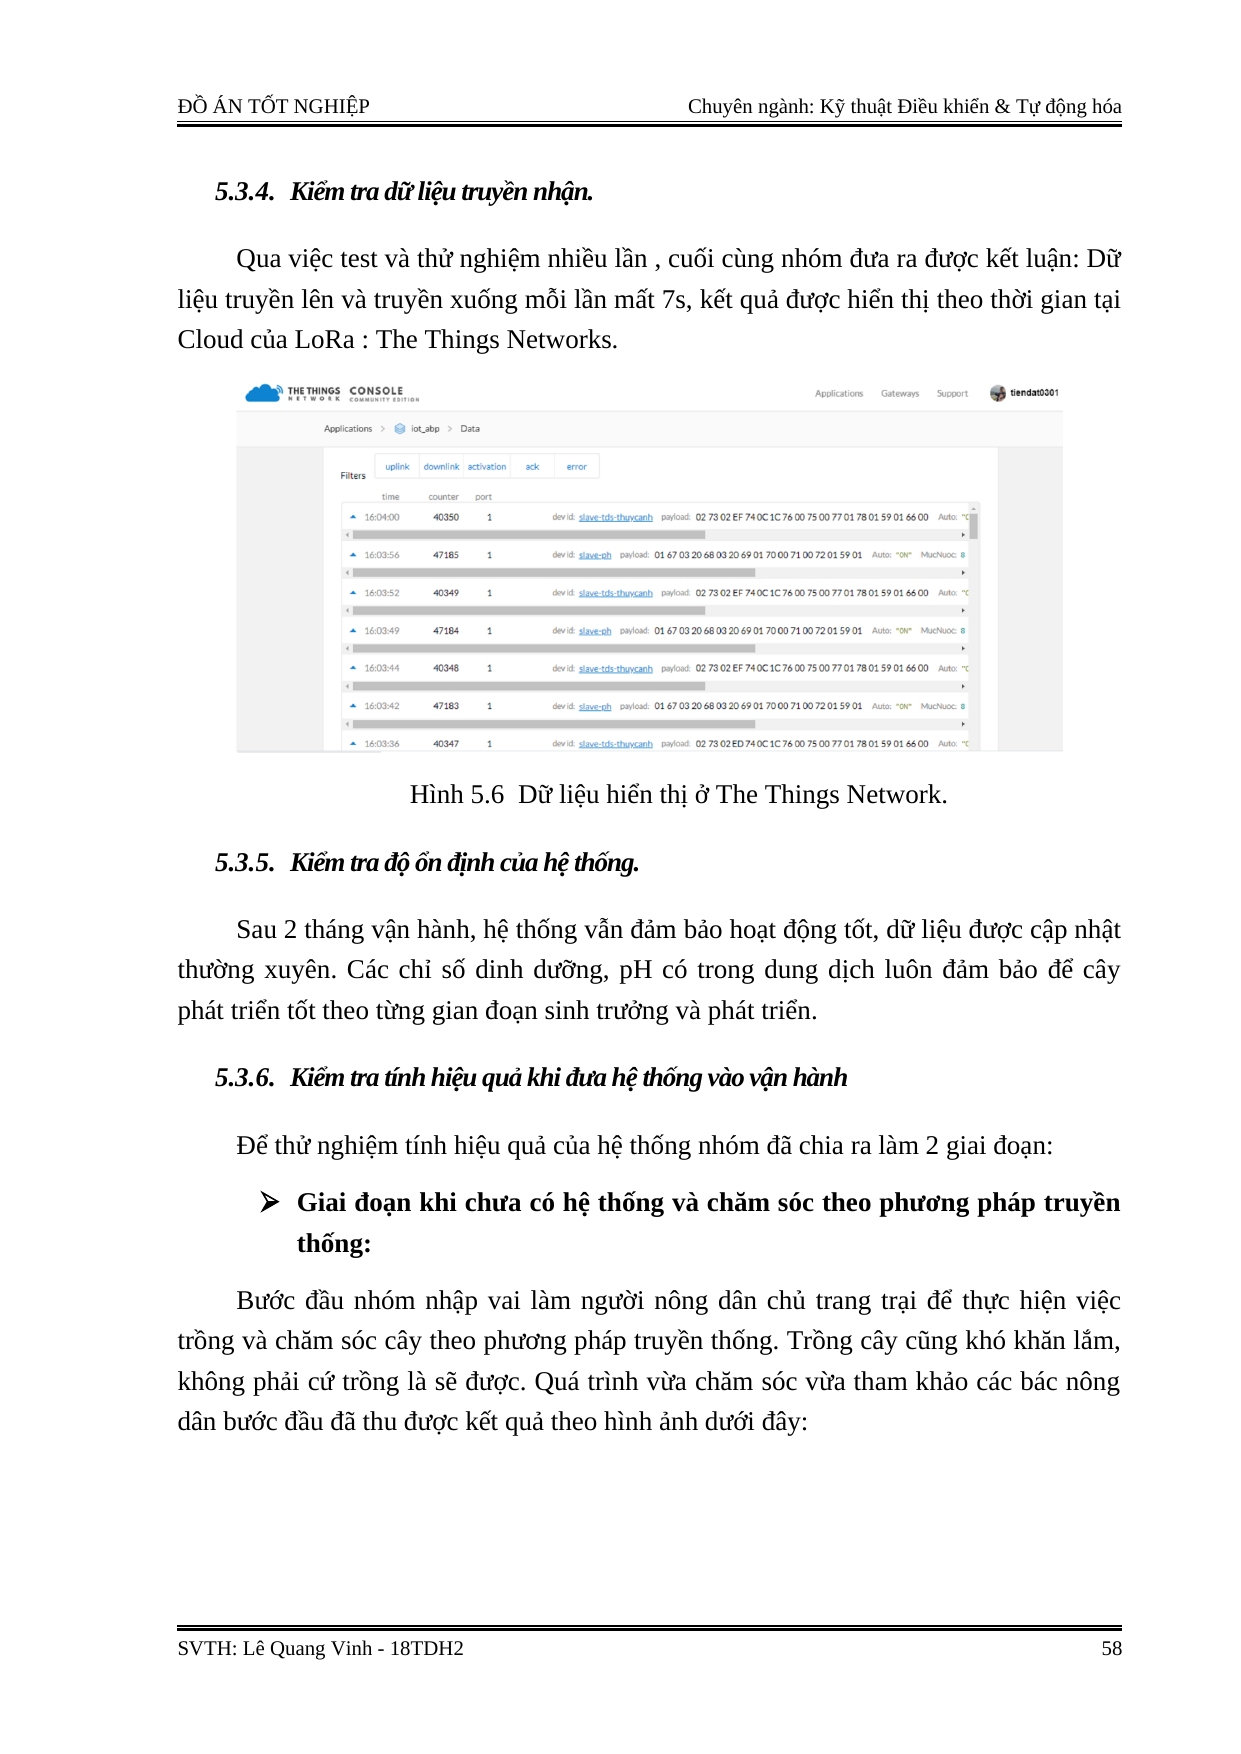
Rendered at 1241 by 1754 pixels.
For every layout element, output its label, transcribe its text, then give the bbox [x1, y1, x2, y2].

subtitle Kiểm tra dữ liệu truyền nhận. [215, 175, 1122, 206]
subtitle Kiểm tra độ ổn định của hệ thống. [215, 846, 1122, 877]
text Để thử nghiệm tính hiệu quả của hệ thống nhóm đã chia ra làm 2 giai đoạn: [177, 1129, 1122, 1160]
subtitle Kiểm tra tính hiệu quả khi đưa hệ thống vào vận hành [215, 1062, 1122, 1093]
text Sau 2 tháng vận hành, hệ thống vẫn đảm bảo hoạt động tốt, dữ liệu được cập nhật thường xuyên. Các chỉ số dinh dưỡng, pH có trong dung dịch luôn đảm bảo để cây phát triển tốt theo từng gian đoạn sinh trưởng và phát triển. [177, 913, 1122, 1025]
text Hình 5.6 Dữ liệu hiển thị ở The Things Network. [177, 778, 1122, 809]
text Bước đầu nhóm nhập vai làm người nông dân chủ trang trại để thực hiện việc trồng và chăm sóc cây theo phương pháp truyền thống. Trồng cây cũng khó khăn lắm, không phải cứ trồng là sẽ được. Quá trình vừa chăm sóc vừa tham khảo các bác nông dân bước đầu đã thu được kết quả theo hình ảnh dưới đây: [177, 1284, 1122, 1436]
picture [236, 380, 1063, 753]
text Qua việc test và thử nghiệm nhiều lần , cuối cùng nhóm đưa ra được kết luận: Dữ liệu truyền lên và truyền xuống mỗi lần mất 7s, kết quả được hiển thị theo thời gian tại Cloud của LoRa : The Things Networks. [177, 242, 1122, 354]
list Giai đoạn khi chưa có hệ thống và chăm sóc theo phương pháp truyền thống: [259, 1186, 1122, 1258]
